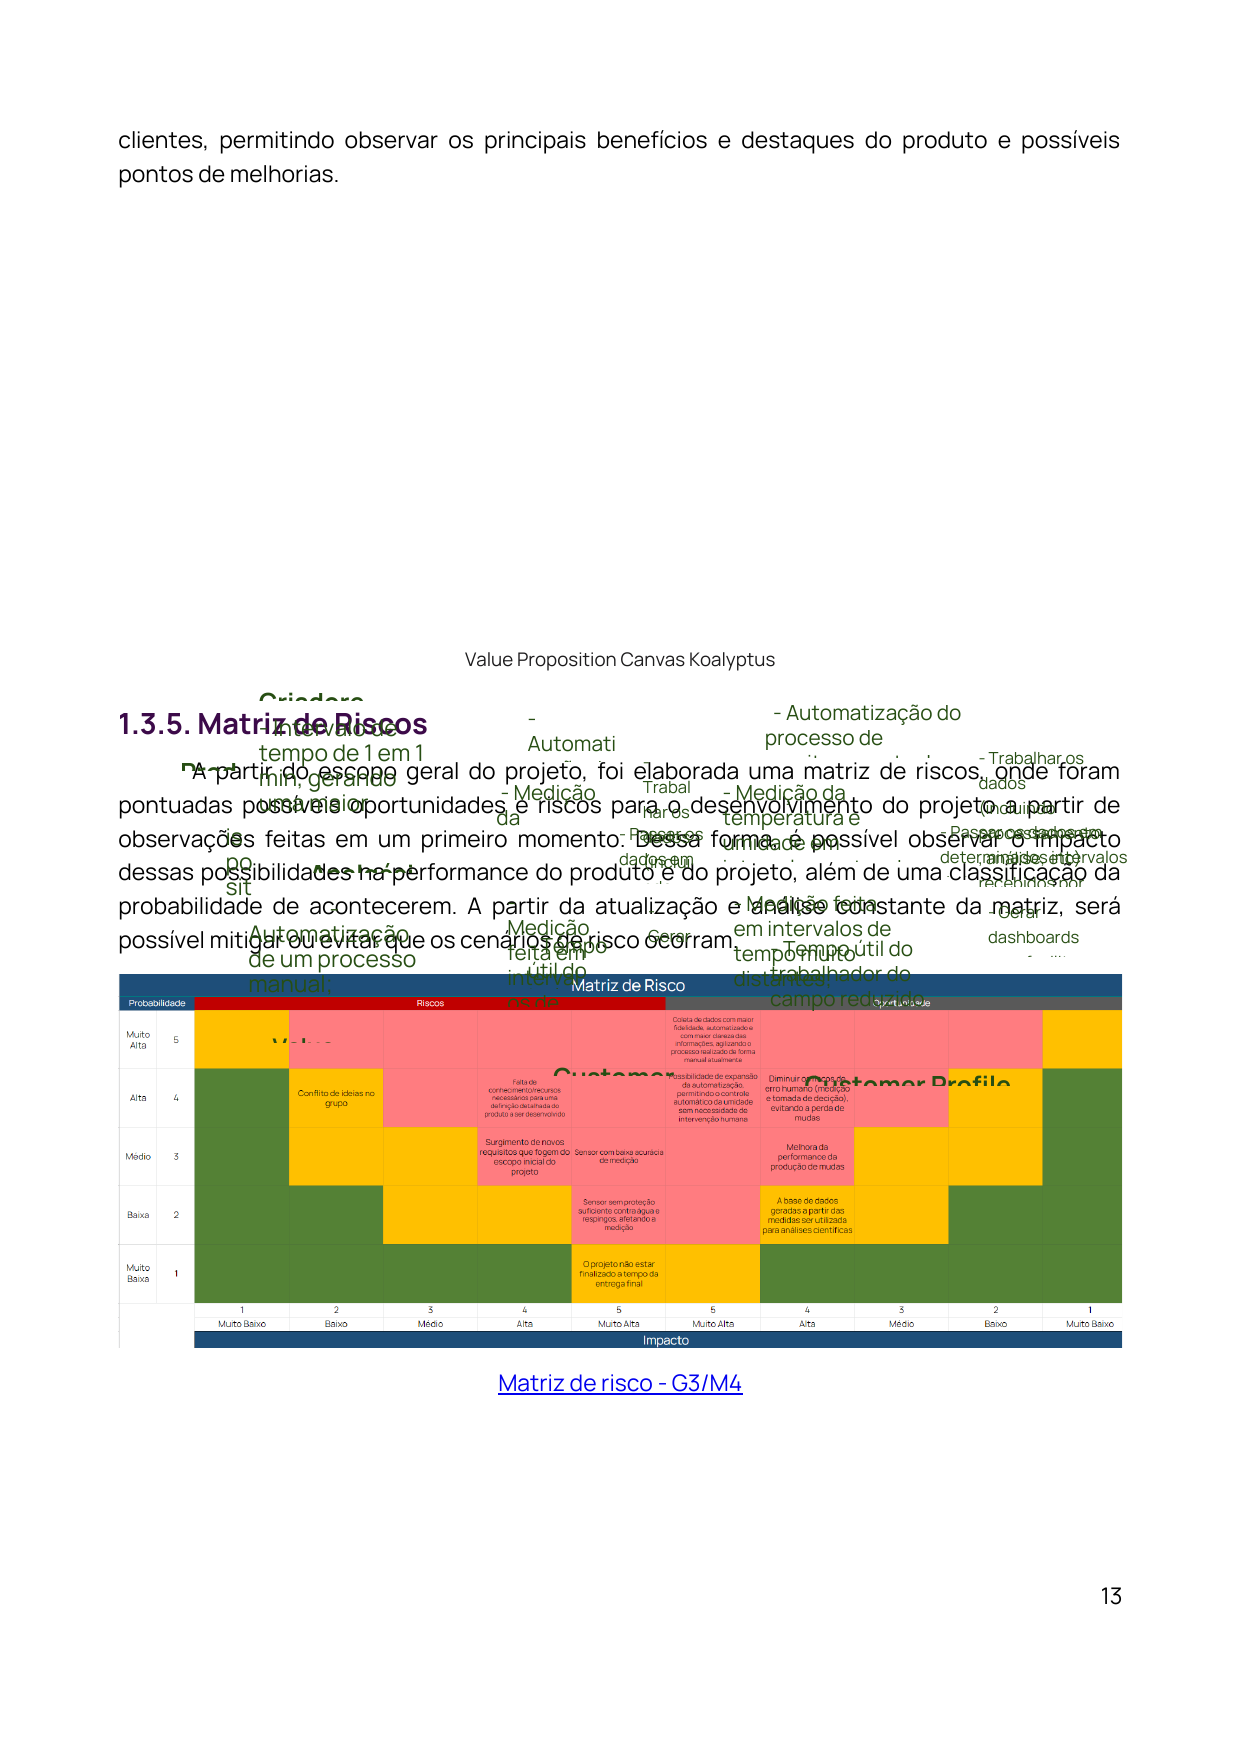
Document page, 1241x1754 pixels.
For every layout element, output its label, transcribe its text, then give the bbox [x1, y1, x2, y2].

text A partir do escopo geral do projeto, foi elaborada uma matriz de riscos, onde foram pontuadas possíveis oportunidades e riscos para o desenvolvimento do projeto a partir de observações feitas em um primeiro momento. Dessa forma, é possível observar o impacto dessas possibilidades na performance do produto e do projeto, além de uma classificação da probabilidade de acontecerem. A partir da atualização e análise constante da matriz, será possível mitigar ou evitar que os cenários de risco ocorram. [118, 755, 1122, 955]
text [118, 124, 1122, 189]
picture [864, 974, 872, 980]
text Value Proposition Canvas Koalyptus [118, 647, 1122, 672]
text Matriz de risco - G3/M4 [118, 1367, 1122, 1398]
picture [800, 974, 807, 980]
text 1.3.5. Matriz de Riscos [118, 703, 1122, 743]
picture [118, 974, 1123, 1348]
picture [900, 974, 908, 980]
